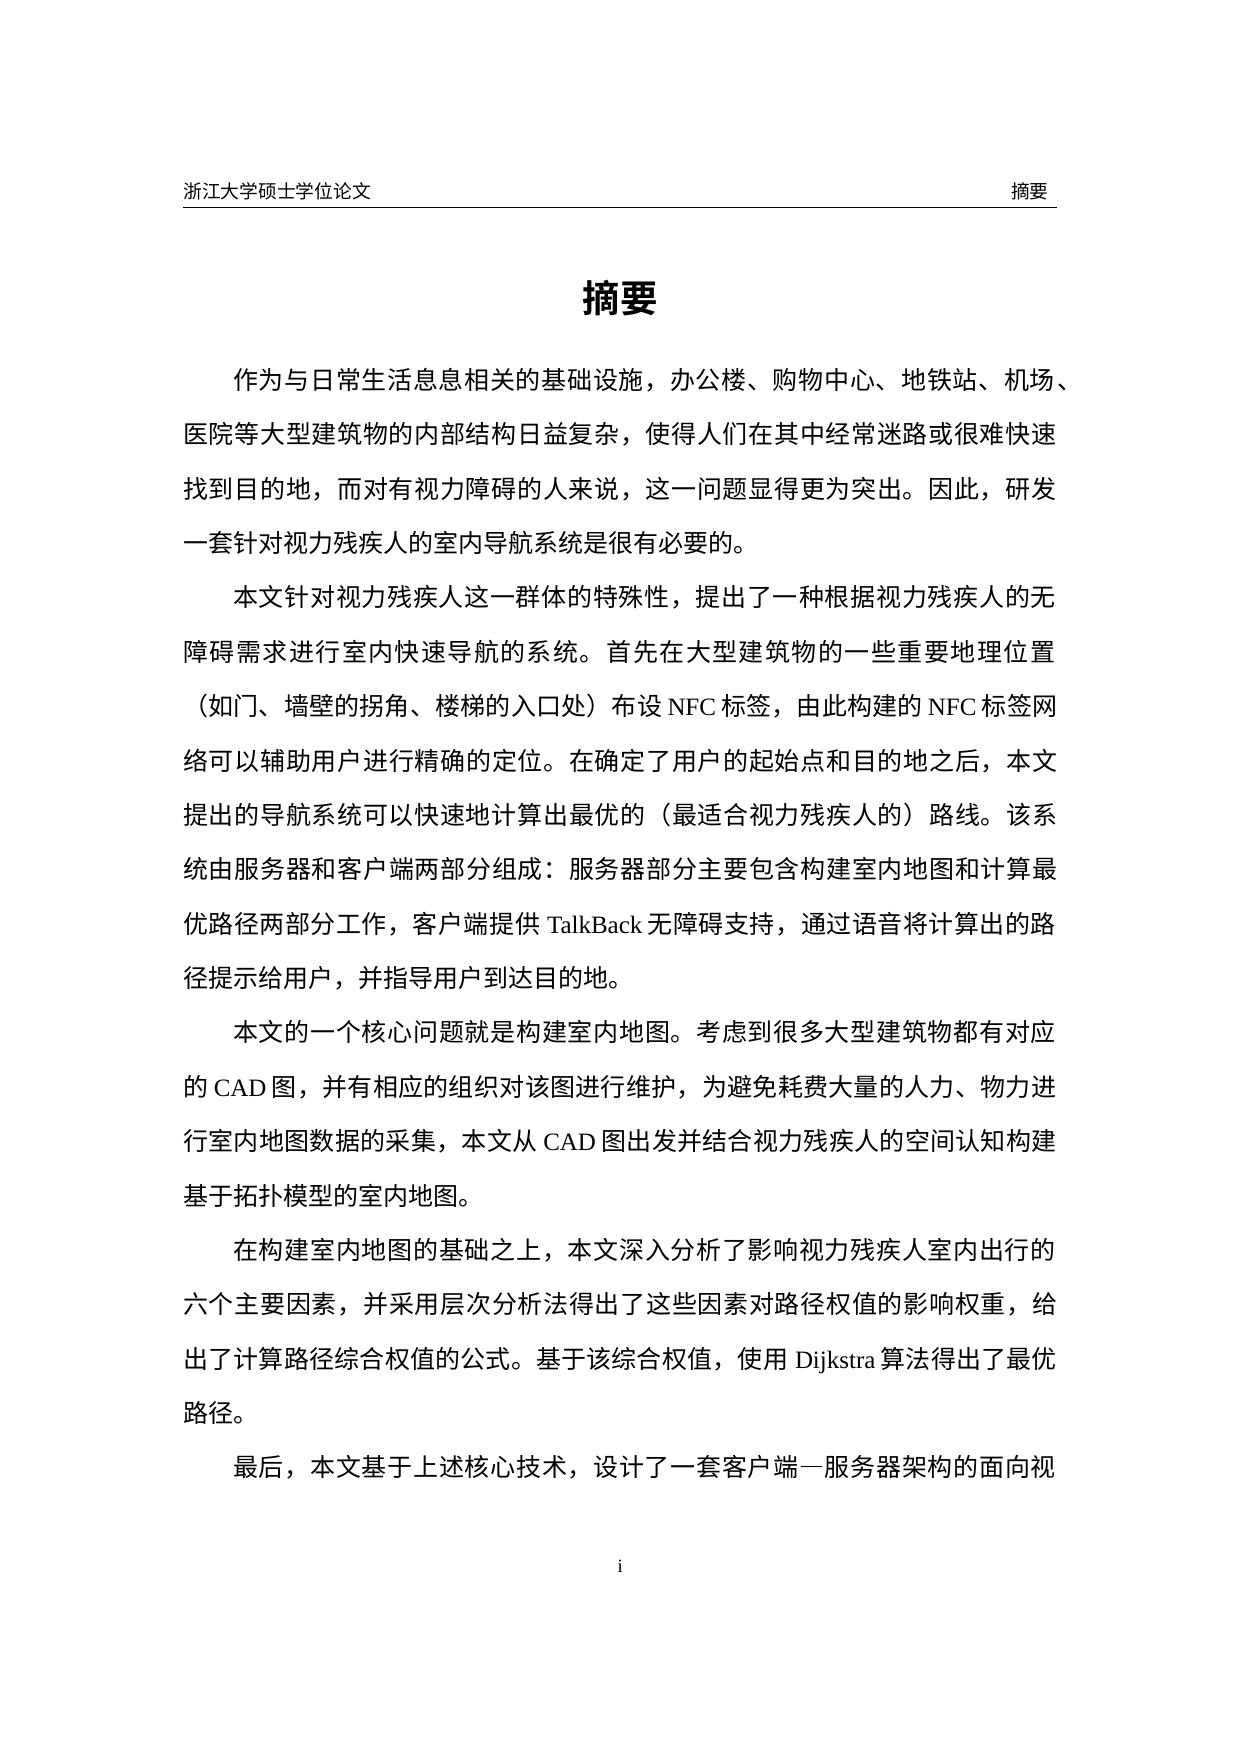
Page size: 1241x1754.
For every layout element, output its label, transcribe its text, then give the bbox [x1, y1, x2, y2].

text 本文的一个核心问题就是构建室内地图。考虑到很多大型建筑物都有对应的CAD图，并有相应的组织对该图进行维护，为避免耗费大量的人力、物力进行室内地图数据的采集，本文从CAD图出发并结合视力残疾人的空间认知构建基于拓扑模型的室内地图。 [183, 1013, 1057, 1212]
text 作为与日常生活息息相关的基础设施，办公楼、购物中心、地铁站、机场、医院等大型建筑物的内部结构日益复杂，使得人们在其中经常迷路或很难快速找到目的地，而对有视力障碍的人来说，这一问题显得更为突出。因此，研发一套针对视力残疾人的室内导航系统是很有必要的。 [183, 360, 1057, 560]
text 在构建室内地图的基础之上，本文深入分析了影响视力残疾人室内出行的六个主要因素，并采用层次分析法得出了这些因素对路径权值的影响权重，给出了计算路径综合权值的公式。基于该综合权值，使用Dijkstra算法得出了最优路径。 [183, 1230, 1057, 1430]
title 摘要 [183, 268, 1057, 323]
text 本文针对视力残疾人这一群体的特殊性，提出了一种根据视力残疾人的无障碍需求进行室内快速导航的系统。首先在大型建筑物的一些重要地理位置（如门、墙壁的拐角、楼梯的入口处）布设NFC标签，由此构建的NFC标签网络可以辅助用户进行精确的定位。在确定了用户的起始点和目的地之后，本文提出的导航系统可以快速地计算出最优的（最适合视力残疾人的）路线。该系统由服务器和客户端两部分组成：服务器部分主要包含构建室内地图和计算最优路径两部分工作，客户端提供TalkBack无障碍支持，通过语音将计算出的路径提示给用户，并指导用户到达目的地。 [183, 578, 1057, 995]
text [183, 1448, 1057, 1484]
